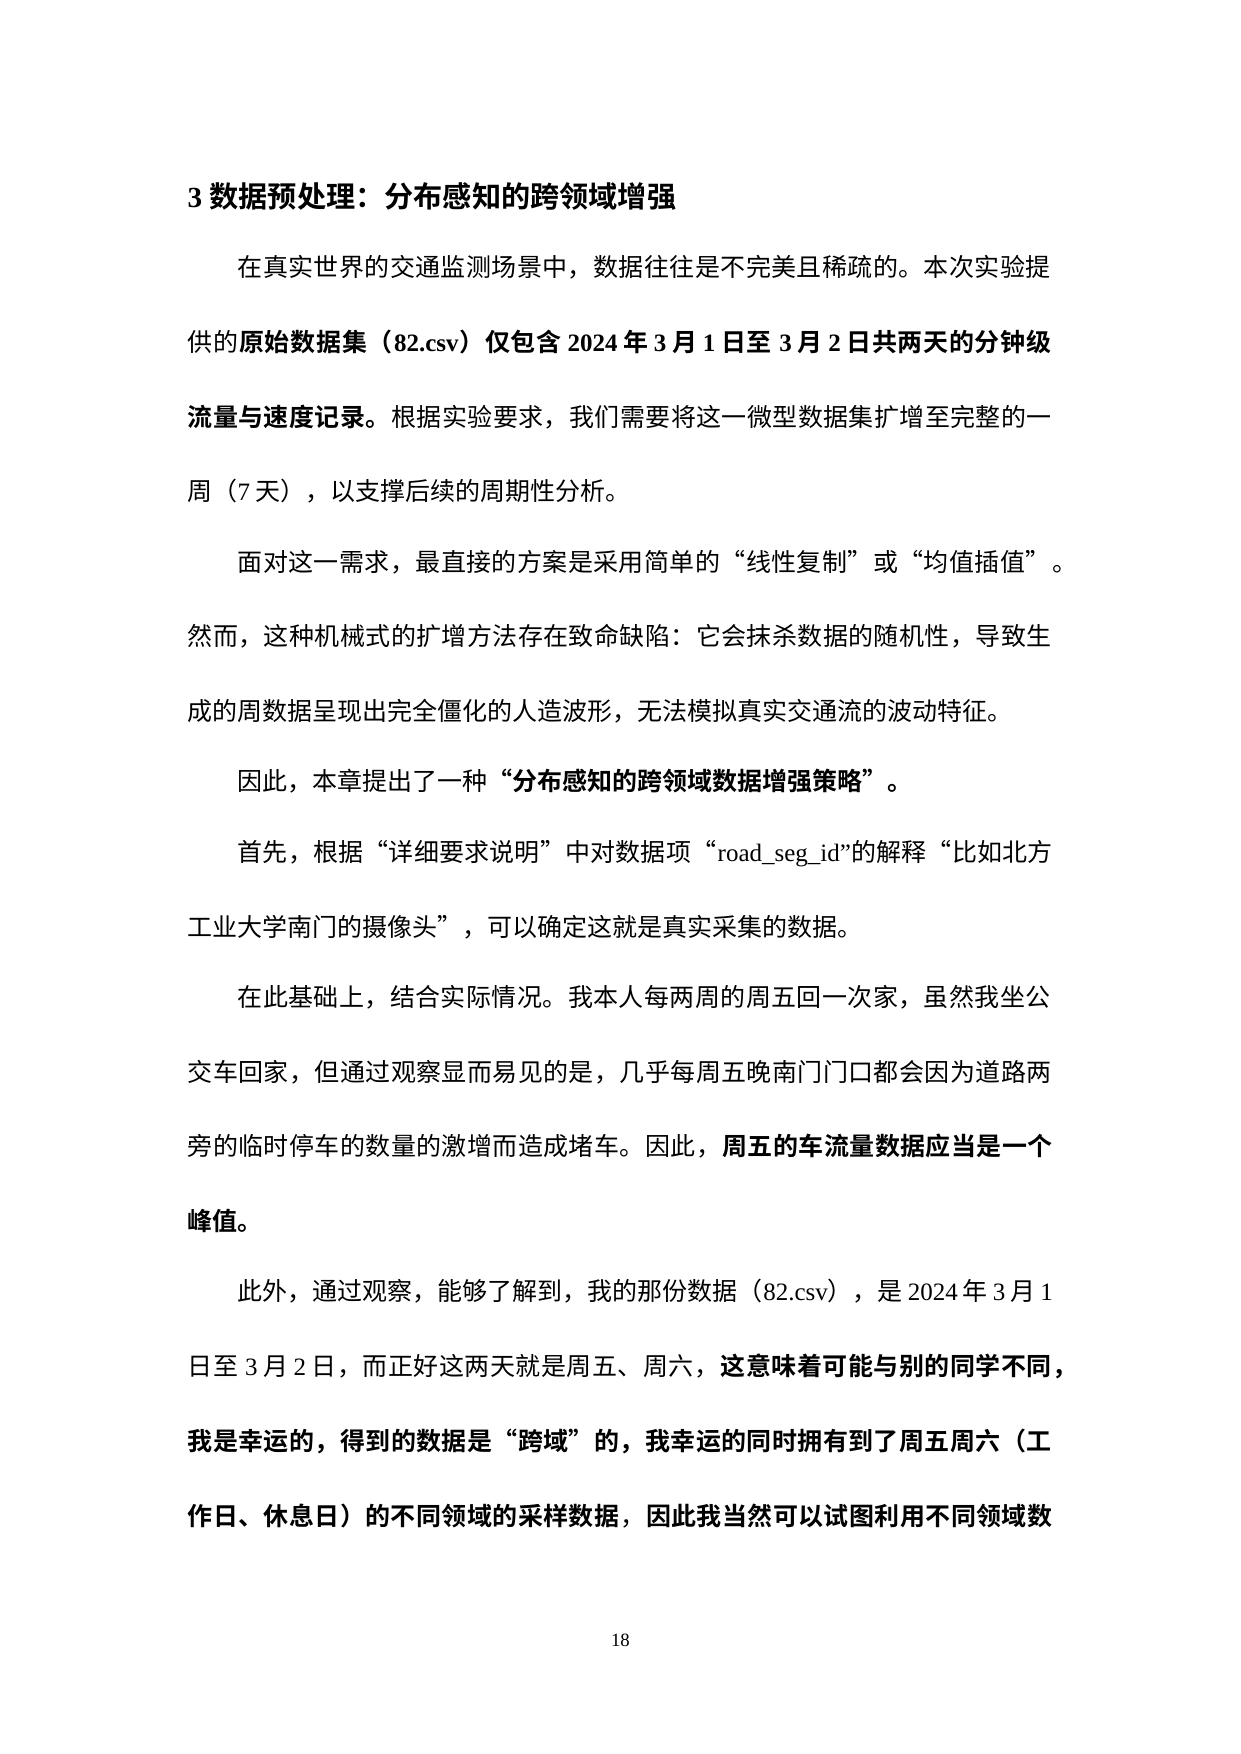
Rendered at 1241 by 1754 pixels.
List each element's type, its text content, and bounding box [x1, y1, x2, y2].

text 首先，根据“详细要求说明”中对数据项“road_seg_id”的解释“比如北方工业大学南门的摄像头”，可以确定这就是真实采集的数据。 [187, 818, 1053, 958]
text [187, 1257, 1053, 1547]
text 因此，本章提出了一种“分布感知的跨领域数据增强策略”。 [187, 747, 1053, 812]
text 在此基础上，结合实际情况。我本人每两周的周五回一次家，虽然我坐公交车回家，但通过观察显而易见的是，几乎每周五晚南门门口都会因为道路两旁的临时停车的数量的激增而造成堵车。因此，周五的车流量数据应当是一个峰值。 [187, 963, 1053, 1252]
text 面对这一需求，最直接的方案是采用简单的“线性复制”或“均值插值”。然而，这种机械式的扩增方法存在致命缺陷：它会抹杀数据的随机性，导致生成的周数据呈现出完全僵化的人造波形，无法模拟真实交通流的波动特征。 [187, 528, 1053, 742]
text 3 数据预处理：分布感知的跨领域增强 [187, 162, 1053, 227]
text 在真实世界的交通监测场景中，数据往往是不完美且稀疏的。本次实验提供的原始数据集（82.csv）仅包含2024年3月1日至 3月2日共两天的分钟级流量与速度记录。根据实验要求，我们需要将这一微型数据集扩增至完整的一周（7天），以支撑后续的周期性分析。 [187, 233, 1053, 522]
